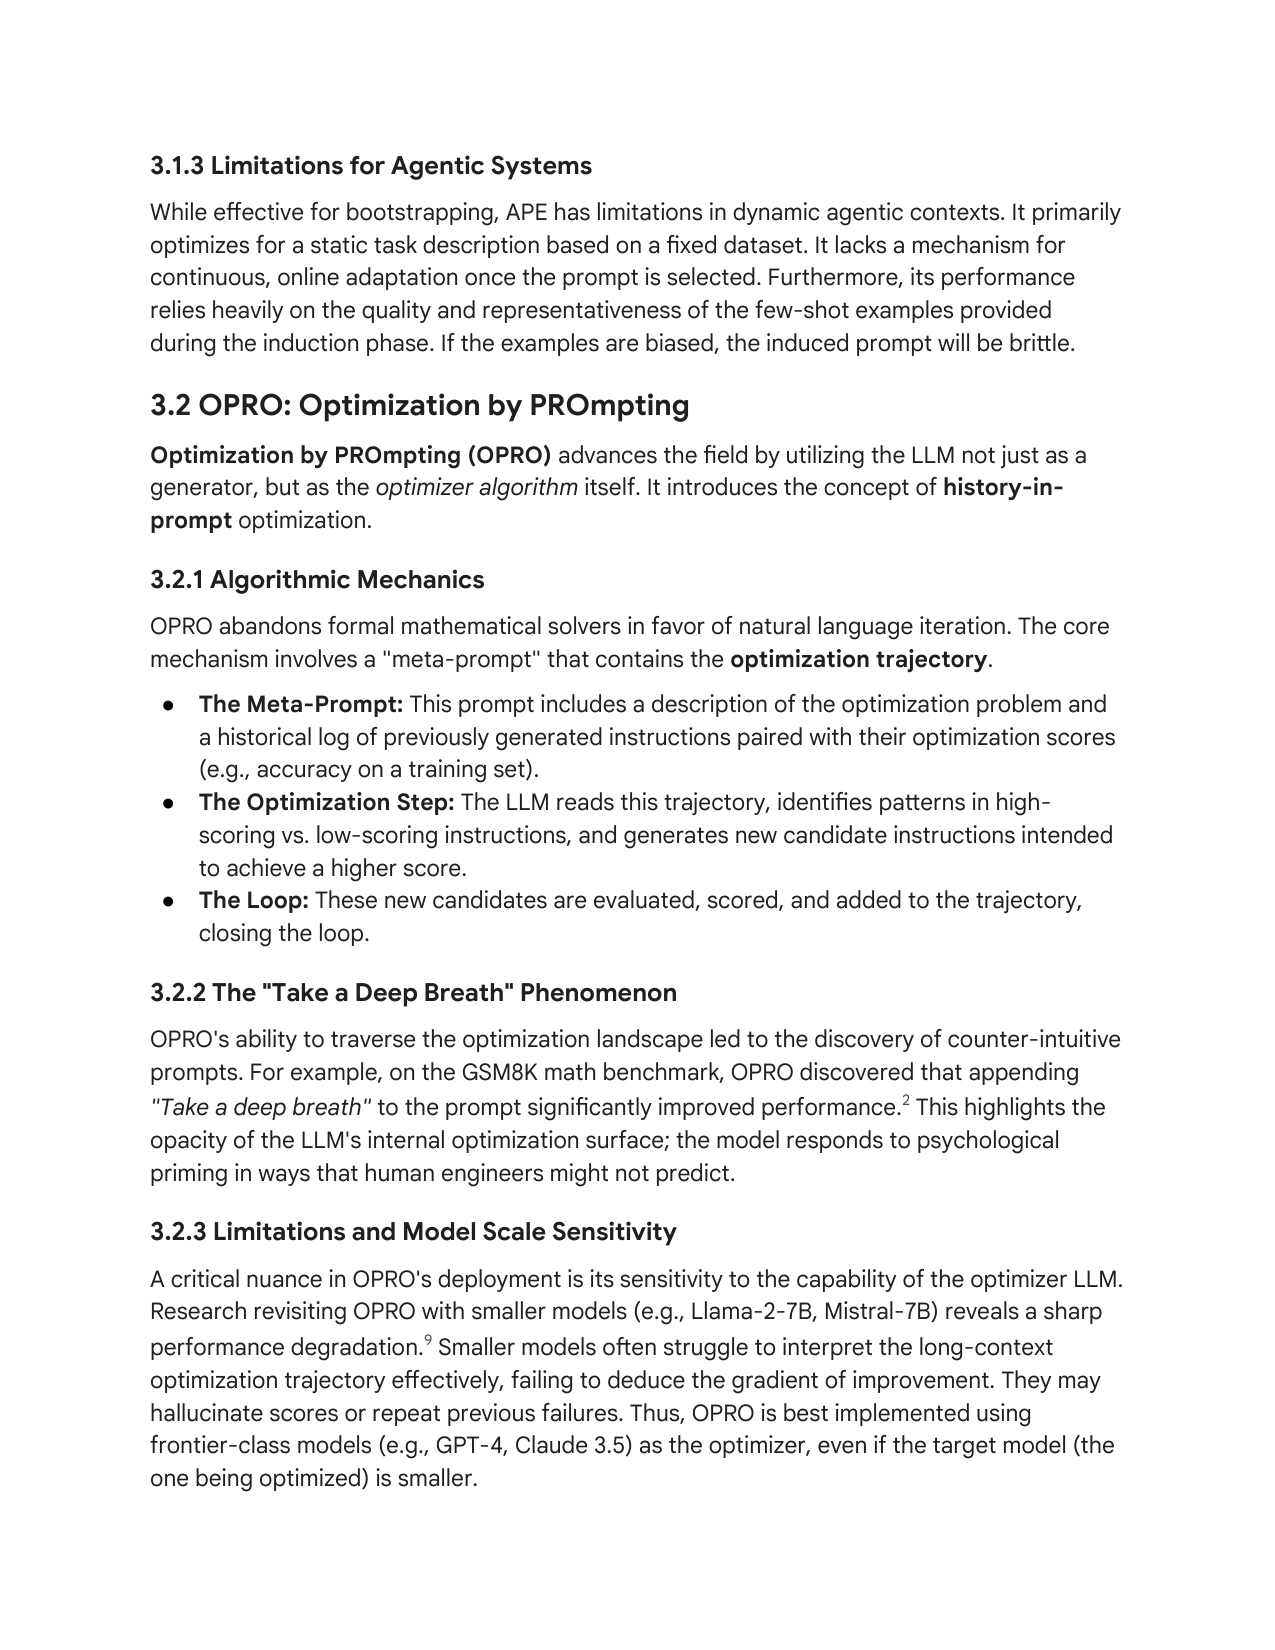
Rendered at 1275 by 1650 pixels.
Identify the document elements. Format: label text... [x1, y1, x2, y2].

text A critical nuance in OPRO's deployment is its sensitivity to the capability of the optimizer LLM. Research revisiting OPRO with smaller models (e.g., Llama-2-7B, Mistral-7B) reveals a sharp performance degradation.9 Smaller models often struggle to interpret the long-context optimization trajectory effectively, failing to deduce the gradient of improvement. They may hallucinate scores or repeat previous failures. Thus, OPRO is best implemented using frontier-class models (e.g., GPT-4, Claude 3.5) as the optimizer, even if the target model (the one being optimized) is smaller. [150, 1265, 1125, 1493]
subtitle 3.2.2 The "Take a Deep Breath" Phenomenon [150, 977, 1125, 1008]
text OPRO's ability to traverse the optimization landscape led to the discovery of counter-intuitive prompts. For example, on the GSM8K math benchmark, OPRO discovered that appending "Take a deep breath" to the prompt significantly improved performance.2 This highlights the opacity of the LLM's internal optimization surface; the model responds to psychological priming in ways that human engineers might not predict. [150, 1025, 1125, 1188]
subtitle 3.2.3 Limitations and Model Scale Sensitivity [150, 1217, 1125, 1248]
text OPRO abandons formal mathematical solvers in favor of natural language iteration. The core mechanism involves a "meta-prompt" that contains the optimization trajectory. [150, 612, 1125, 674]
subtitle 3.2.1 Algorithmic Mechanics [150, 564, 1125, 595]
subtitle 3.1.3 Limitations for Agentic Systems [150, 150, 1125, 181]
subtitle 3.2 OPRO: Optimization by PROmpting [150, 387, 1125, 423]
list The Meta-Prompt: This prompt includes a description of the optimization problem and a historical log of previously generated instructions paired with their optimization scores (e.g., accuracy on a training set). [161, 690, 1125, 784]
list The Optimization Step: The LLM reads this trajectory, identifies patterns in high-scoring vs. low-scoring instructions, and generates new candidate instructions intended to achieve a higher score. [161, 788, 1125, 882]
text Optimization by PROmpting (OPRO) advances the field by utilizing the LLM not just as a generator, but as the optimizer algorithm itself. It introduces the concept of history-in-prompt optimization. [150, 441, 1125, 535]
list The Loop: These new candidates are evaluated, scored, and added to the trajectory, closing the loop. [161, 886, 1125, 948]
text While effective for bootstrapping, APE has limitations in dynamic agentic contexts. It primarily optimizes for a static task description based on a fixed dataset. It lacks a mechanism for continuous, online adaptation once the prompt is selected. Furthermore, its performance relies heavily on the quality and representativeness of the few-shot examples provided during the induction phase. If the examples are biased, the induced prompt will be brittle. [150, 198, 1125, 358]
